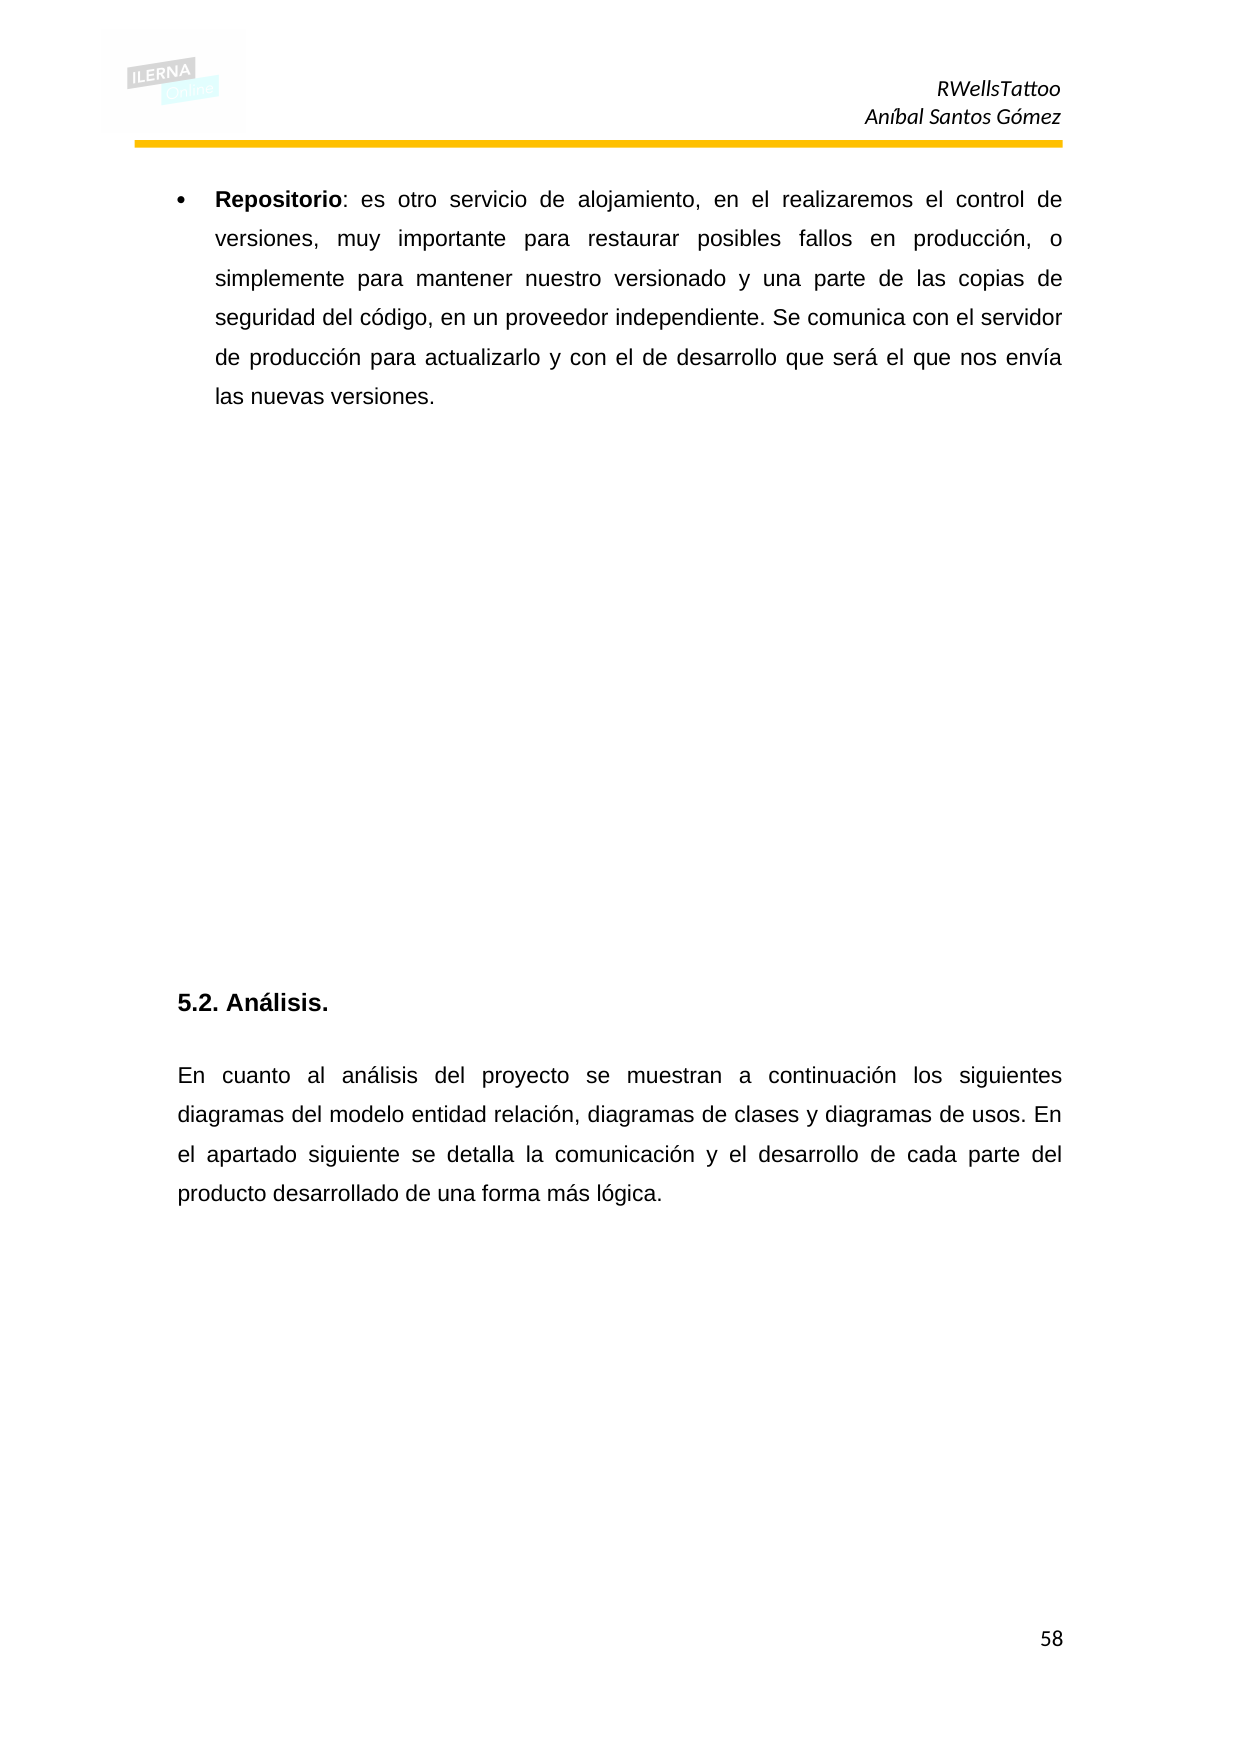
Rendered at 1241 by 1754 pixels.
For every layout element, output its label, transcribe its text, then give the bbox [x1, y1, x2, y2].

text En cuanto al análisis del proyecto se muestran a continuación los siguientes diagramas del modelo entidad relación, diagramas de clases y diagramas de usos. En el apartado siguiente se detalla la comunicación y el desarrollo de cada parte del producto desarrollado de una forma más lógica. [177, 1062, 1063, 1206]
list Repositorio: es otro servicio de alojamiento, en el realizaremos el control de versiones, muy importante para restaurar posibles fallos en producción, o simplemente para mantener nuestro versionado y una parte de las copias de seguridad del código, en un proveedor independiente. Se comunica con el servidor de producción para actualizarlo y con el de desarrollo que será el que nos envía las nuevas versiones. [177, 186, 1063, 409]
subtitle 5.2. Análisis. [177, 987, 1063, 1016]
